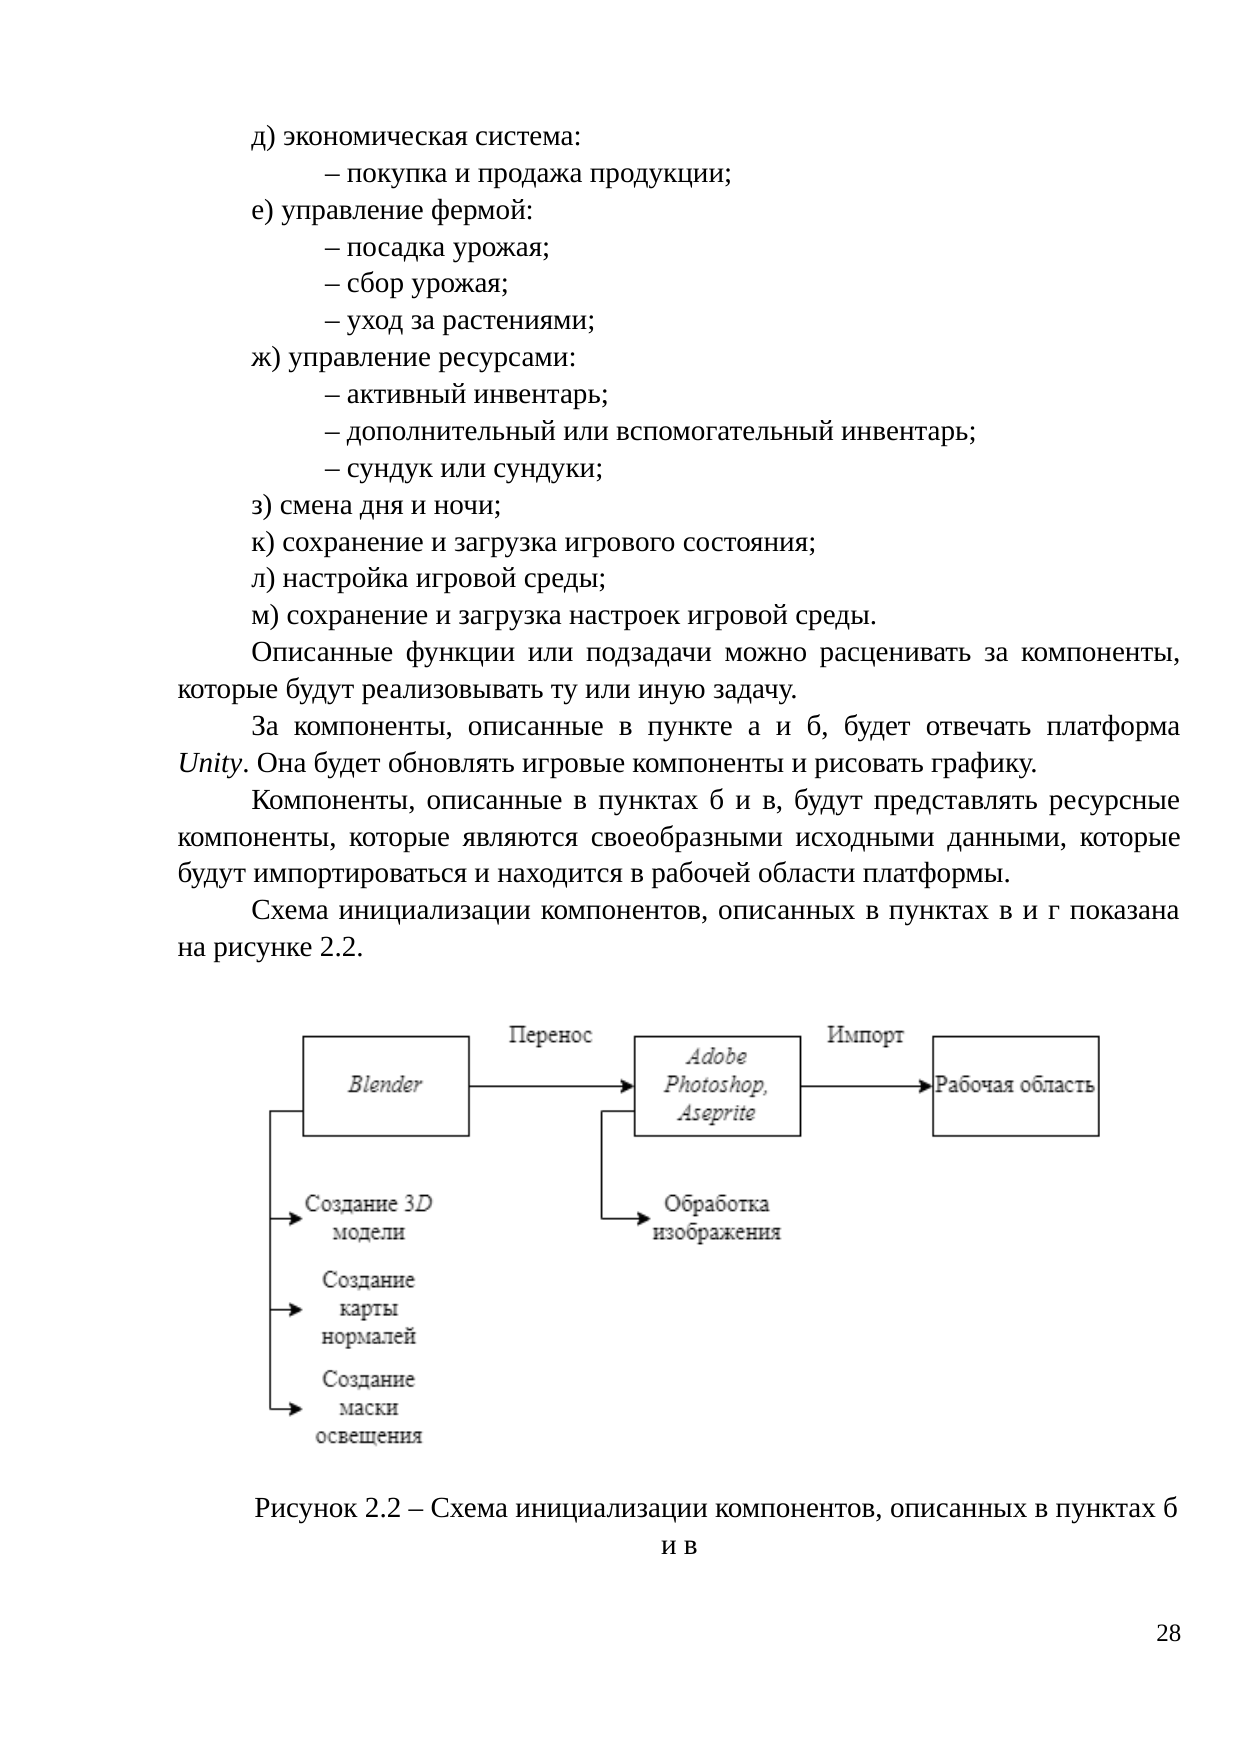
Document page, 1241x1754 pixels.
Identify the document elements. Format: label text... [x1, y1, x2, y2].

text к) сохранение и загрузка игрового состояния; [177, 524, 1181, 557]
text – сундук или сундуки; [177, 450, 1181, 483]
text – сбор урожая; [177, 266, 1181, 299]
text Схема инициализации компонентов, описанных в пунктах в и г показана на рисунке 2.2. [177, 892, 1181, 963]
text – посадка урожая; [177, 229, 1181, 262]
text е) управление фермой: [177, 192, 1181, 225]
text м) сохранение и загрузка настроек игровой среды. [177, 597, 1181, 631]
text – активный инвентарь; [177, 376, 1181, 410]
text – уход за растениями; [177, 302, 1181, 336]
picture [258, 1003, 1100, 1450]
text з) смена дня и ночи; [177, 487, 1181, 520]
text л) настройка игровой среды; [177, 561, 1181, 594]
text – дополнительный или вспомогательный инвентарь; [177, 413, 1181, 447]
text Компоненты, описанные в пунктах б и в, будут представлять ресурсные компоненты, которые являются своеобразными исходными данными, которые будут импортироваться и находится в рабочей области платформы. [177, 782, 1181, 889]
text За компоненты, описанные в пункте а и б, будет отвечать платформа Unity. Она будет обновлять игровые компоненты и рисовать графику. [177, 708, 1181, 778]
text – покупка и продажа продукции; [177, 155, 1181, 188]
text Рисунок 2.2 – Схема инициализации компонентов, описанных в пунктах б и в [177, 1490, 1181, 1561]
text д) экономическая система: [177, 118, 1181, 152]
text ж) управление ресурсами: [177, 339, 1181, 373]
text Описанные функции или подзадачи можно расценивать за компоненты, которые будут реализовывать ту или иную задачу. [177, 634, 1181, 705]
